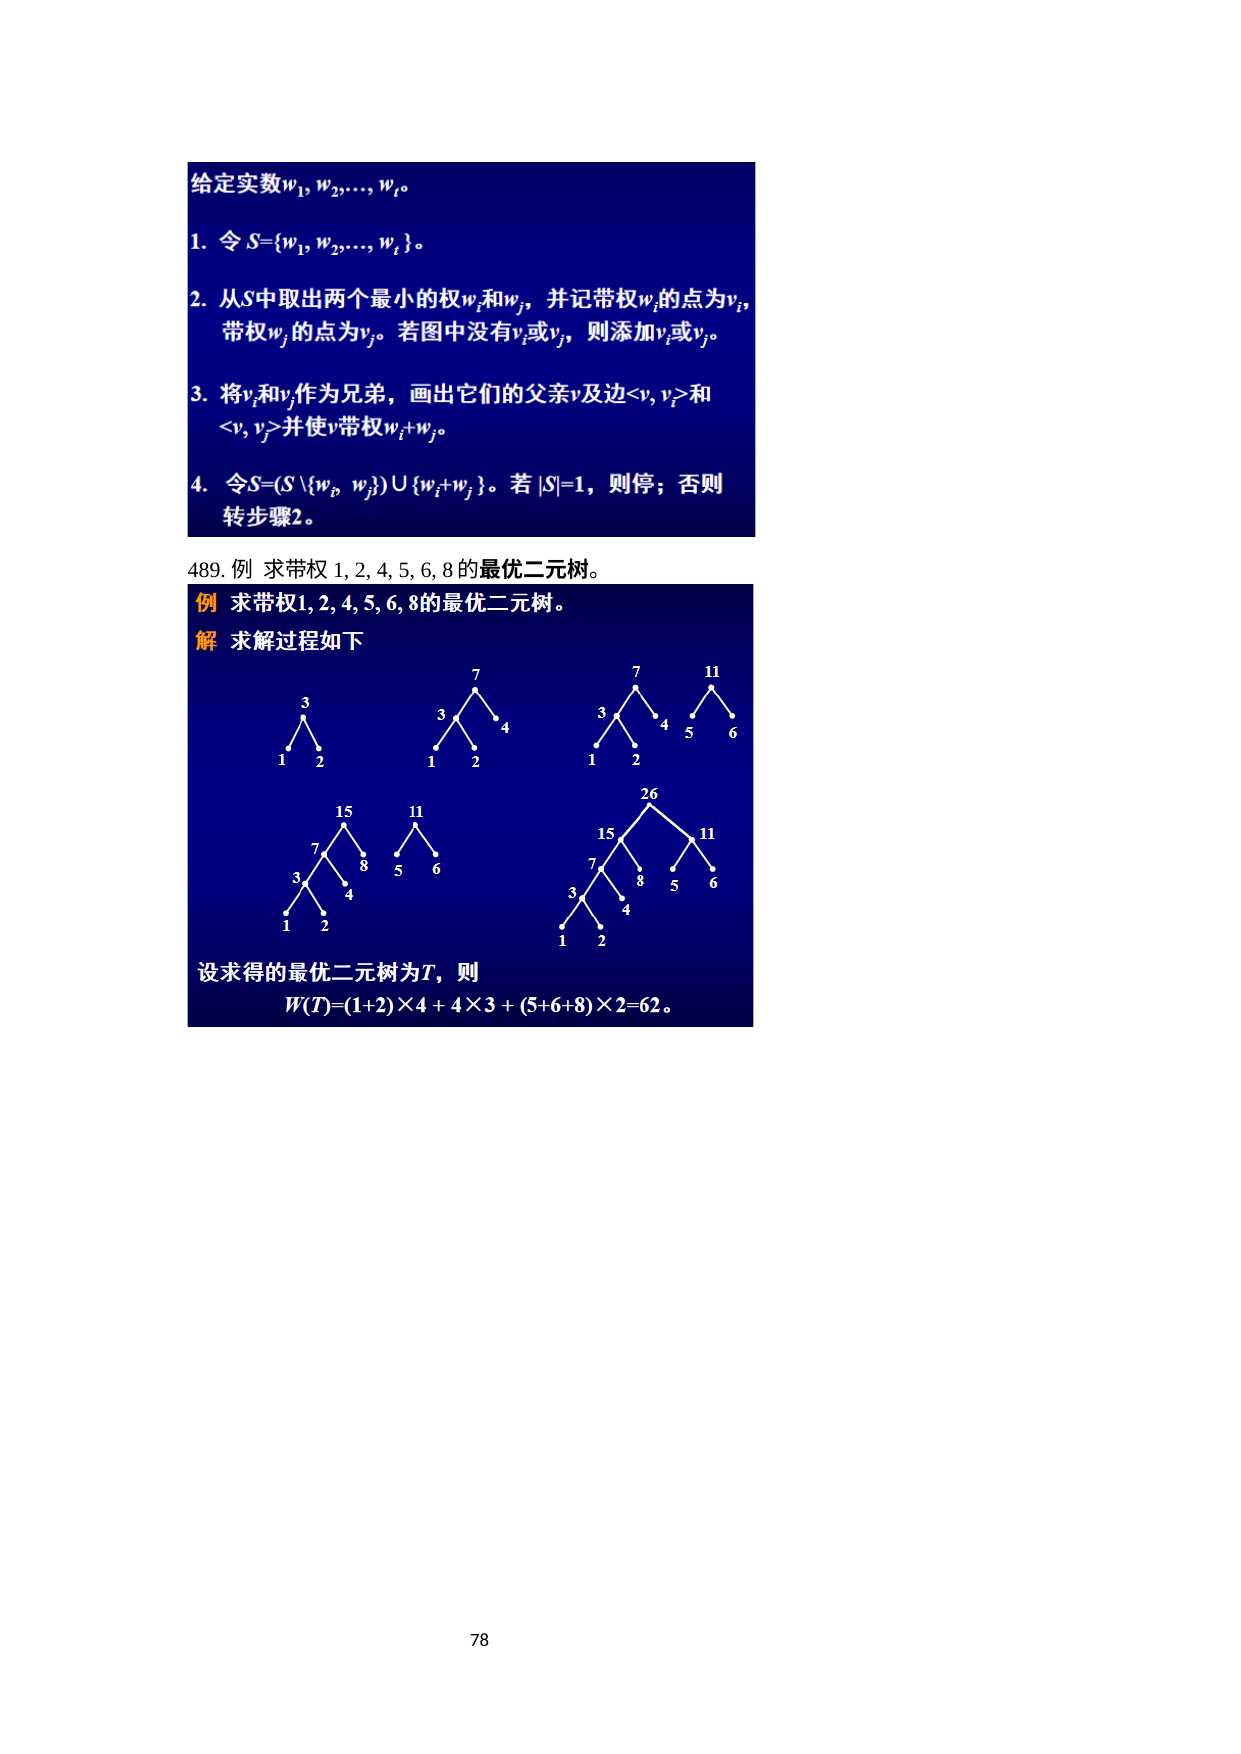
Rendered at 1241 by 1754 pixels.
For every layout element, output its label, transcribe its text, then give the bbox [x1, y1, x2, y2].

picture [187, 584, 754, 1027]
picture [187, 162, 756, 537]
list 例 求带权1, 2, 4, 5, 6, 8的最优二元树。 [187, 552, 1053, 584]
